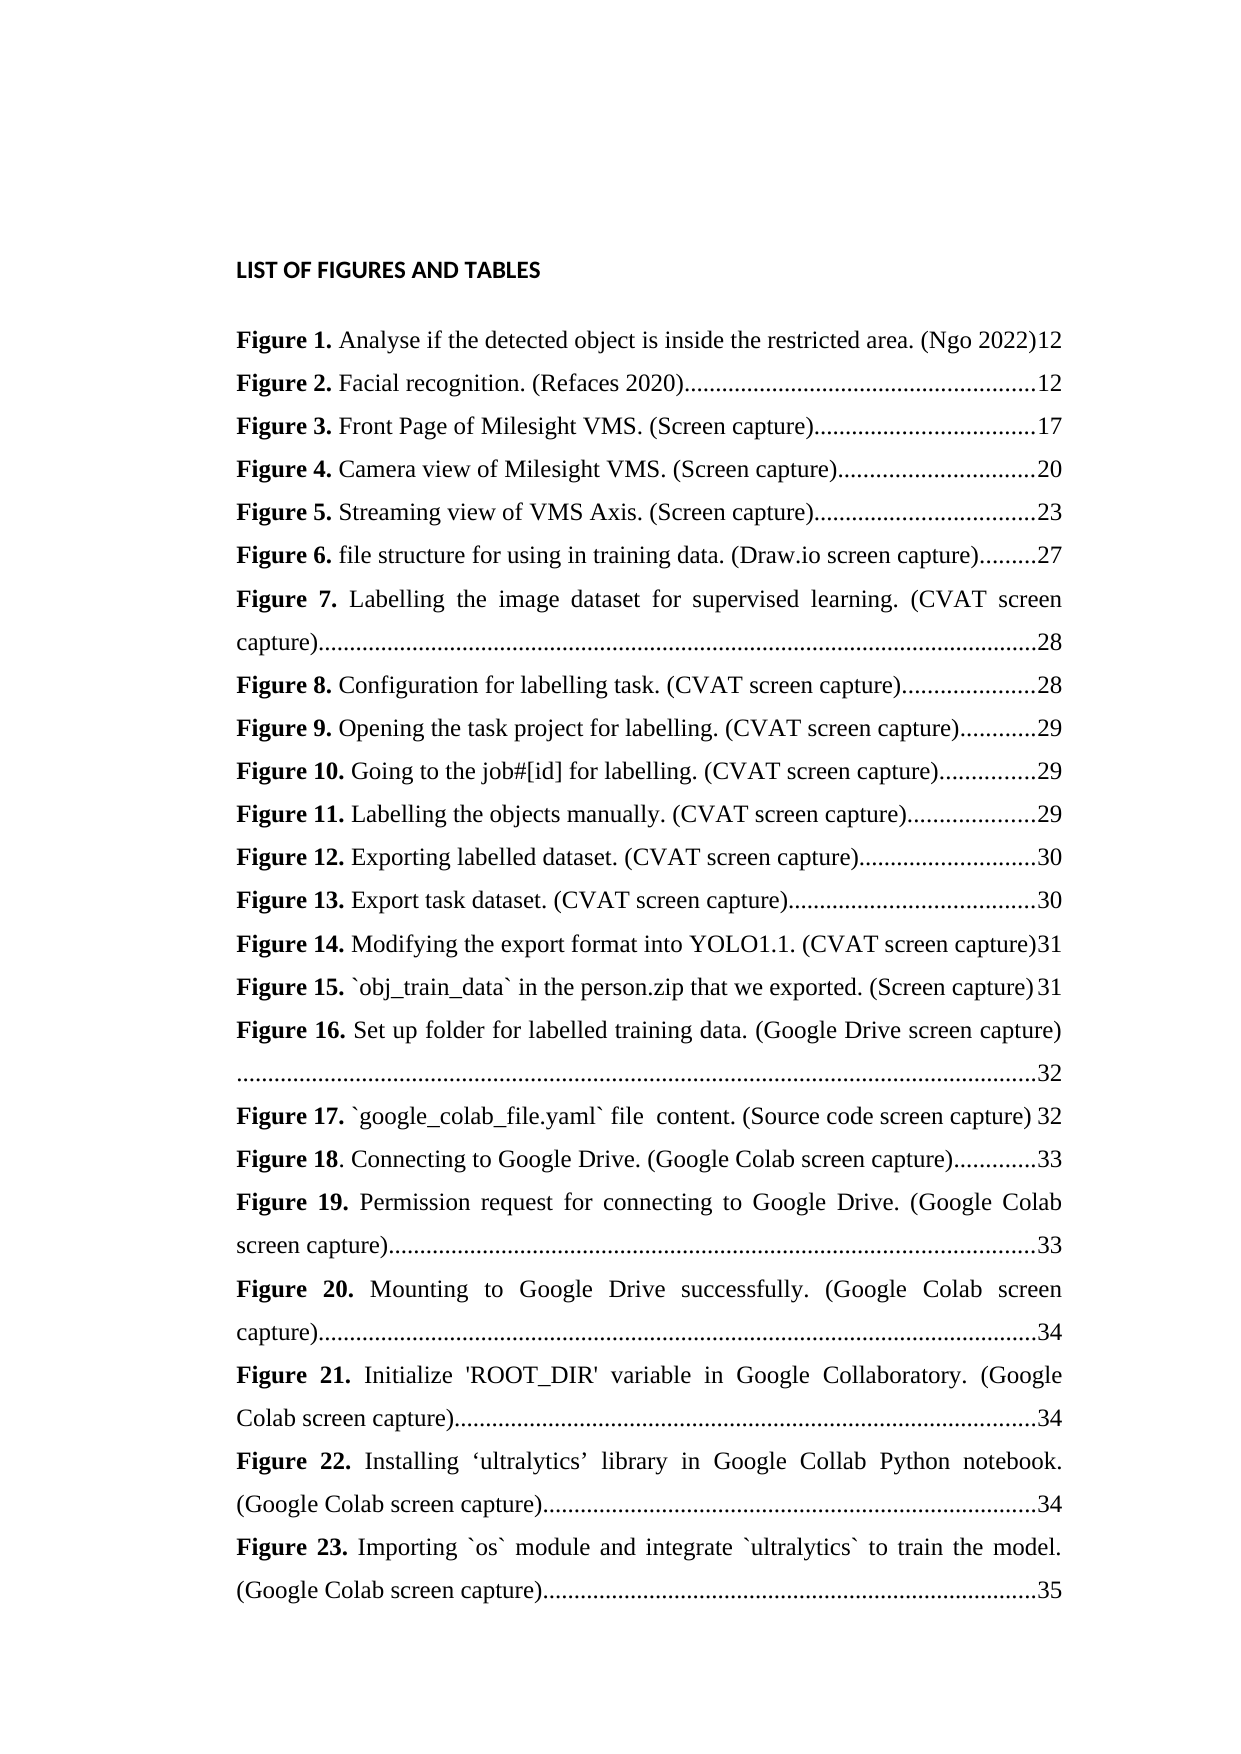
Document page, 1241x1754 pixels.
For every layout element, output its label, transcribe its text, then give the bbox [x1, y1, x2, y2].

text LIST OF FIGURES AND TABLES [236, 254, 1063, 285]
text Figure 3. Front Page of Milesight VMS. (Screen capture) 17 [236, 411, 1063, 440]
text Figure 14. Modifying the export format into YOLO1.1. (CVAT screen capture) 31 [236, 929, 1063, 957]
text Figure 10. Going to the job#[id] for labelling. (CVAT screen capture) 29 [236, 756, 1063, 785]
text Figure 18. Connecting to Google Drive. (Google Colab screen capture) 33 [236, 1144, 1063, 1173]
text Figure 16. Set up folder for labelled training data. (Google Drive screen capture) 32 [236, 1015, 1063, 1087]
text Figure 4. Camera view of Milesight VMS. (Screen capture) 20 [236, 454, 1063, 483]
text Figure 8. Configuration for labelling task. (CVAT screen capture) 28 [236, 670, 1063, 699]
text Figure 22. Installing ‘ultralytics’ library in Google Collab Python notebook. (Google Colab screen capture) 34 [236, 1446, 1063, 1518]
text Figure 2. Facial recognition. (Refaces 2020) 12 [236, 368, 1063, 397]
text Figure 9. Opening the task project for labelling. (CVAT screen capture) 29 [236, 713, 1063, 742]
text Figure 23. Importing `os` module and integrate `ultralytics` to train the model. (Google Colab screen capture) 35 [236, 1532, 1063, 1604]
text Figure 15. `obj_train_data` in the person.zip that we exported. (Screen capture) 31 [236, 972, 1063, 1001]
text Figure 7. Labelling the image dataset for supervised learning. (CVAT screen capture) 28 [236, 584, 1063, 656]
text Figure 13. Export task dataset. (CVAT screen capture) 30 [236, 886, 1063, 914]
text Figure 6. file structure for using in training data. (Draw.io screen capture) 27 [236, 541, 1063, 569]
text Figure 21. Initialize 'ROOT_DIR' variable in Google Collaboratory. (Google Colab screen capture) 34 [236, 1360, 1063, 1432]
text Figure 1. Analyse if the detected object is inside the restricted area. (Ngo 2022) 12 [236, 325, 1063, 354]
text Figure 12. Exporting labelled dataset. (CVAT screen capture) 30 [236, 842, 1063, 871]
text Figure 19. Permission request for connecting to Google Drive. (Google Colab screen capture) 33 [236, 1187, 1063, 1259]
text Figure 20. Mounting to Google Drive successfully. (Google Colab screen capture) 34 [236, 1274, 1063, 1346]
text Figure 11. Labelling the objects manually. (CVAT screen capture) 29 [236, 799, 1063, 828]
text Figure 5. Streaming view of VMS Axis. (Screen capture) 23 [236, 497, 1063, 526]
text Figure 17. `google_colab_file.yaml` file content. (Source code screen capture) 32 [236, 1101, 1063, 1130]
